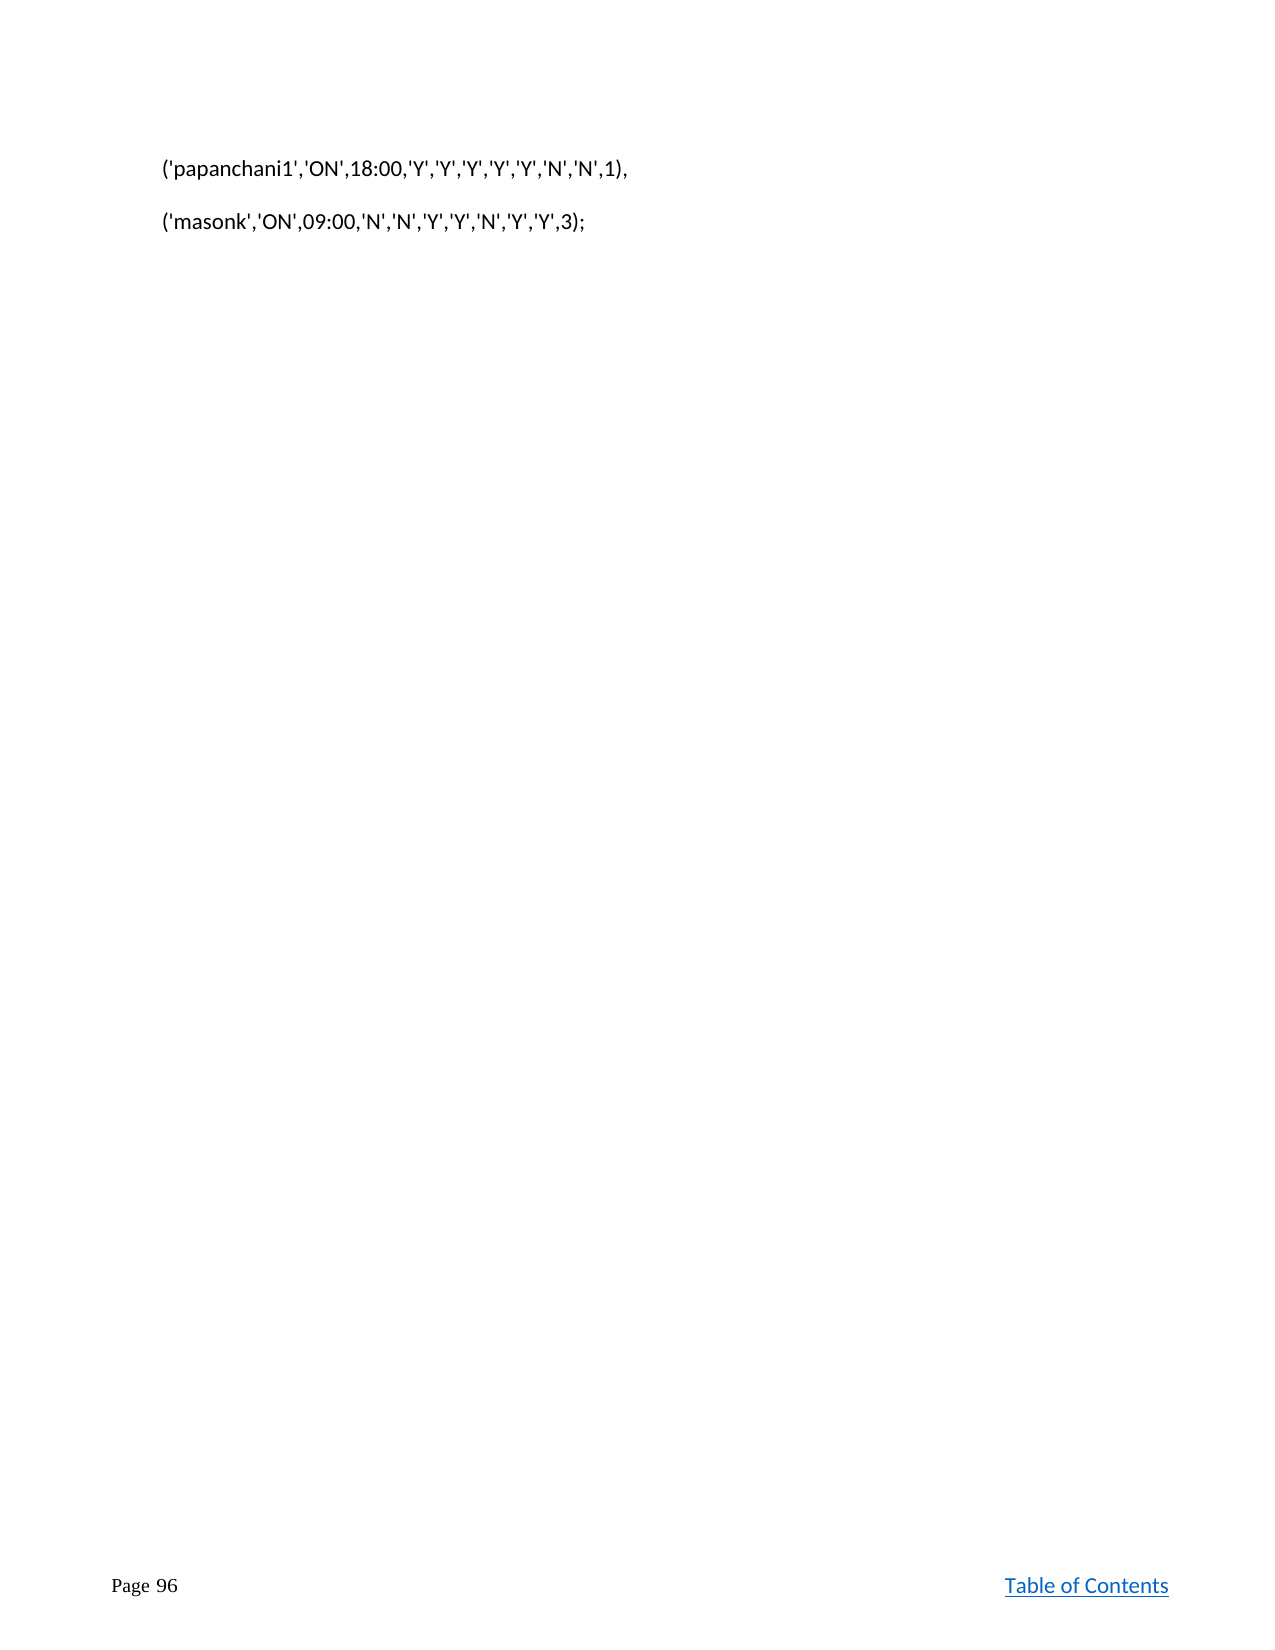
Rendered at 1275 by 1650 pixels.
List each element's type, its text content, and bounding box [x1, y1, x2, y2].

text ('papanchani1','ON',18:00,'Y','Y','Y','Y','Y','N','N',1), [100, 154, 1175, 182]
text ('masonk','ON',09:00,'N','N','Y','Y','N','Y','Y',3); [100, 207, 1175, 235]
